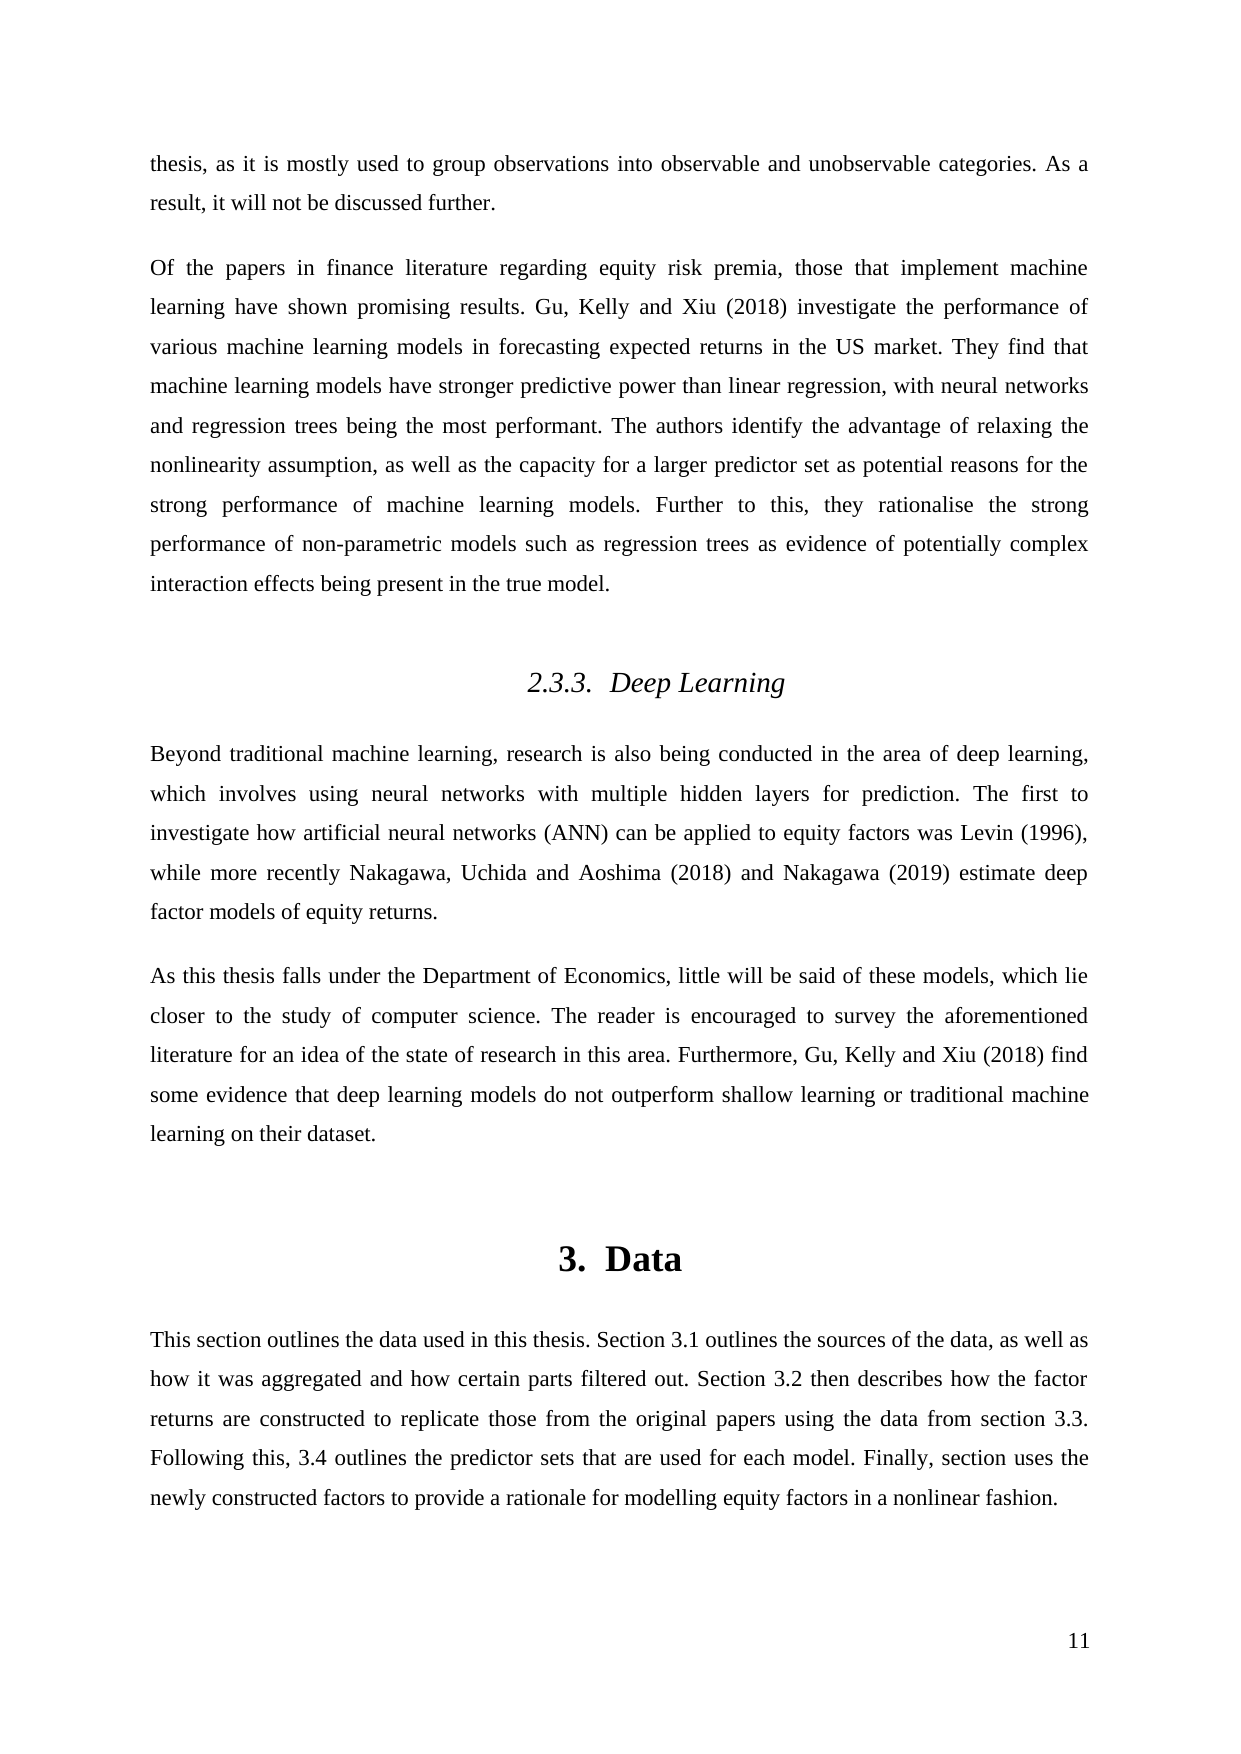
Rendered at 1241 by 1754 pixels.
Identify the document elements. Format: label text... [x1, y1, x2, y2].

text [150, 150, 1090, 216]
text As this thesis falls under the Department of Economics, little will be said of these models, which lie closer to the study of computer science. The reader is encouraged to survey the aforementioned literature for an idea of the state of research in this area. Furthermore, Gu, Kelly and Xiu (2018) find some evidence that deep learning models do not outperform shallow learning or traditional machine learning on their dataset. [150, 962, 1090, 1147]
text This section outlines the data used in this thesis. Section 3.1 outlines the sources of the data, as well as how it was aggregated and how certain parts filtered out. Section 3.2 then describes how the factor returns are constructed to replicate those from the original papers using the data from section 3.3. Following this, 3.4 outlines the predictor sets that are used for each model. Finally, section uses the newly constructed factors to provide a rationale for modelling equity factors in a nonlinear fashion. [150, 1326, 1090, 1510]
text Of the papers in finance literature regarding equity risk premia, those that implement machine learning have shown promising results. Gu, Kelly and Xiu (2018) investigate the performance of various machine learning models in forecasting expected returns in the US market. They find that machine learning models have stronger predictive power than linear regression, with neural networks and regression trees being the most performant. The authors identify the advantage of relaxing the nonlinearity assumption, as well as the capacity for a larger predictor set as potential reasons for the strong performance of machine learning models. Further to this, they rationalise the strong performance of non-parametric models such as regression trees as evidence of potentially complex interaction effects being present in the true model. [150, 254, 1090, 596]
text Data [150, 1236, 1090, 1279]
text Deep Learning [225, 665, 1090, 698]
text Beyond traditional machine learning, research is also being conducted in the area of deep learning, which involves using neural networks with multiple hidden layers for prediction. The first to investigate how artificial neural networks (ANN) can be applied to equity factors was Levin (1996), while more recently Nakagawa, Uchida and Aoshima (2018) and Nakagawa (2019) estimate deep factor models of equity returns. [150, 740, 1090, 924]
